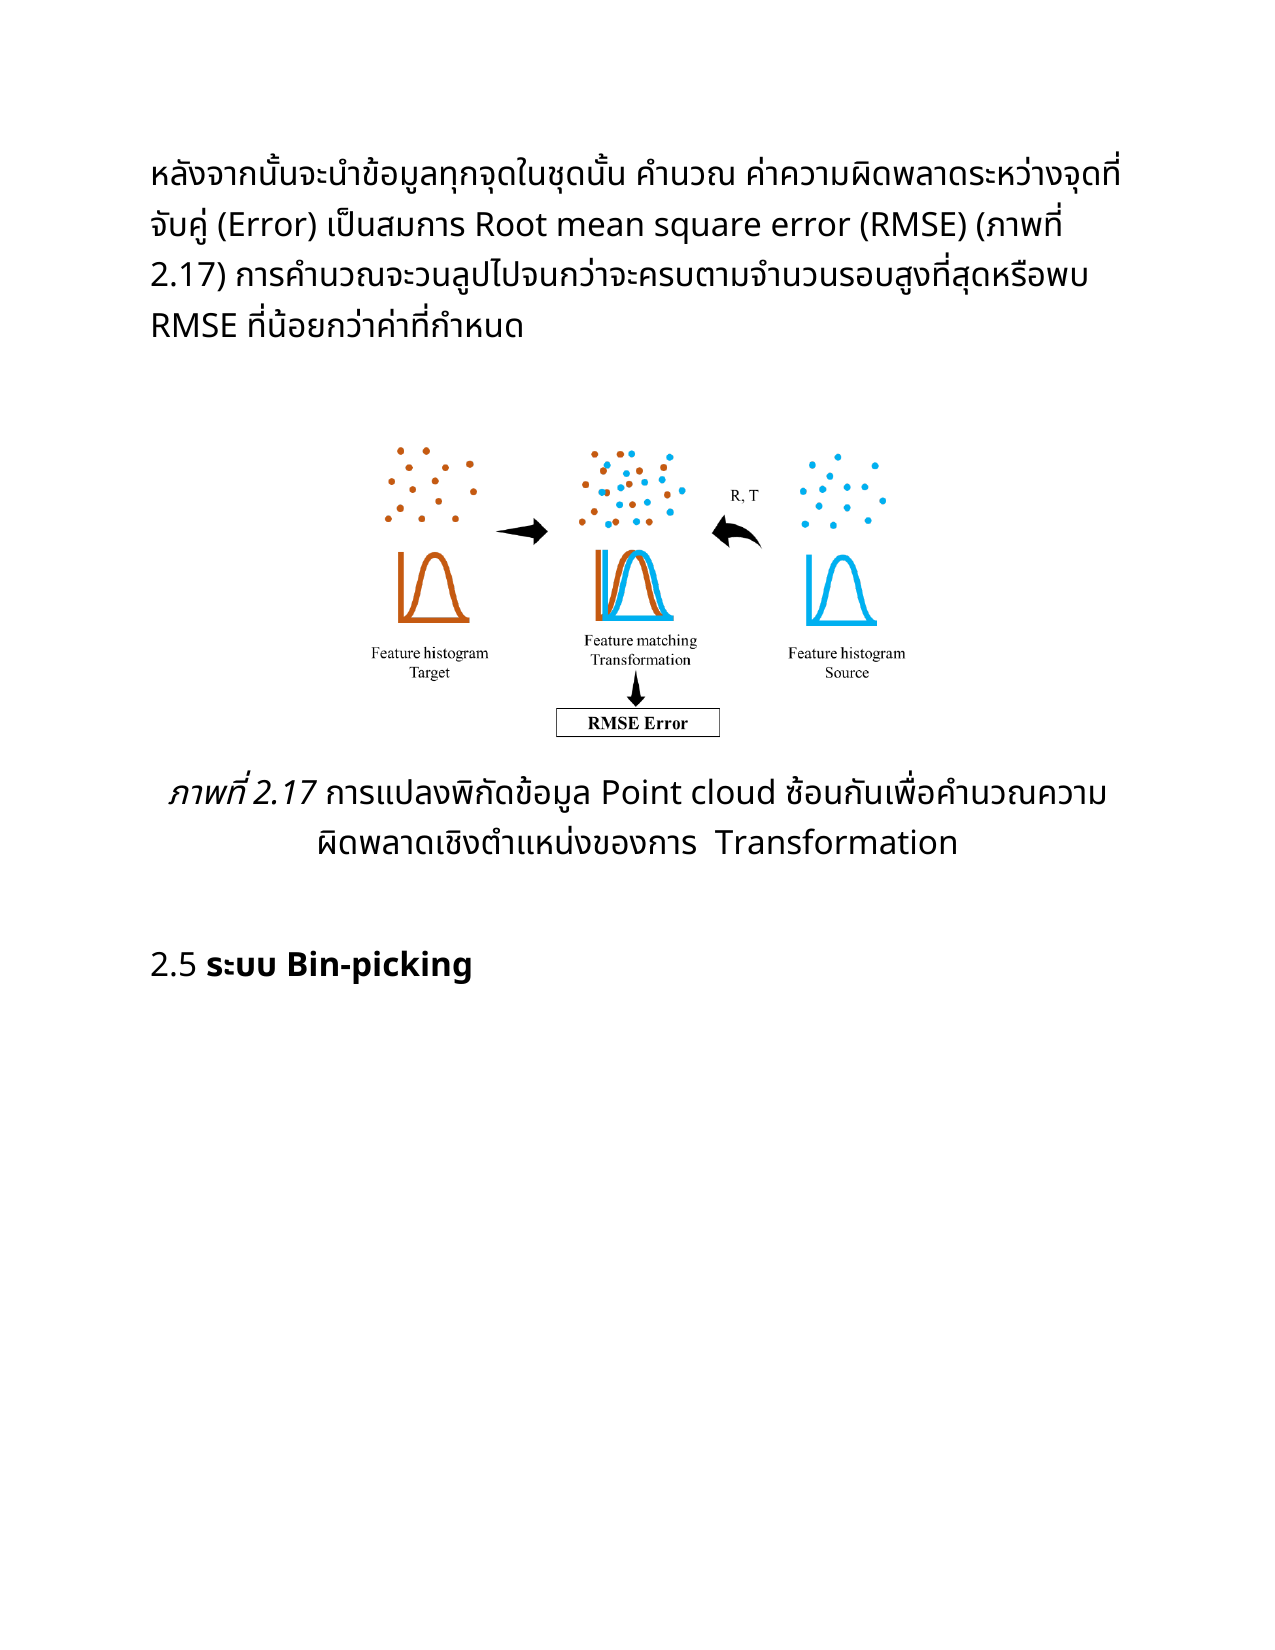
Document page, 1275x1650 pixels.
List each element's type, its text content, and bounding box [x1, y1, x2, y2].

picture [314, 447, 962, 744]
subtitle 2.5 ระบบ Bin-picking [150, 941, 1125, 992]
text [150, 150, 1125, 352]
text ภาพที่ 2.17 การแปลงพิกัดข้อมูล Point cloud ซ้อนกันเพื่อคำนวณความผิดพลาดเชิงตำแหน่งของการ Transformation [150, 768, 1125, 870]
